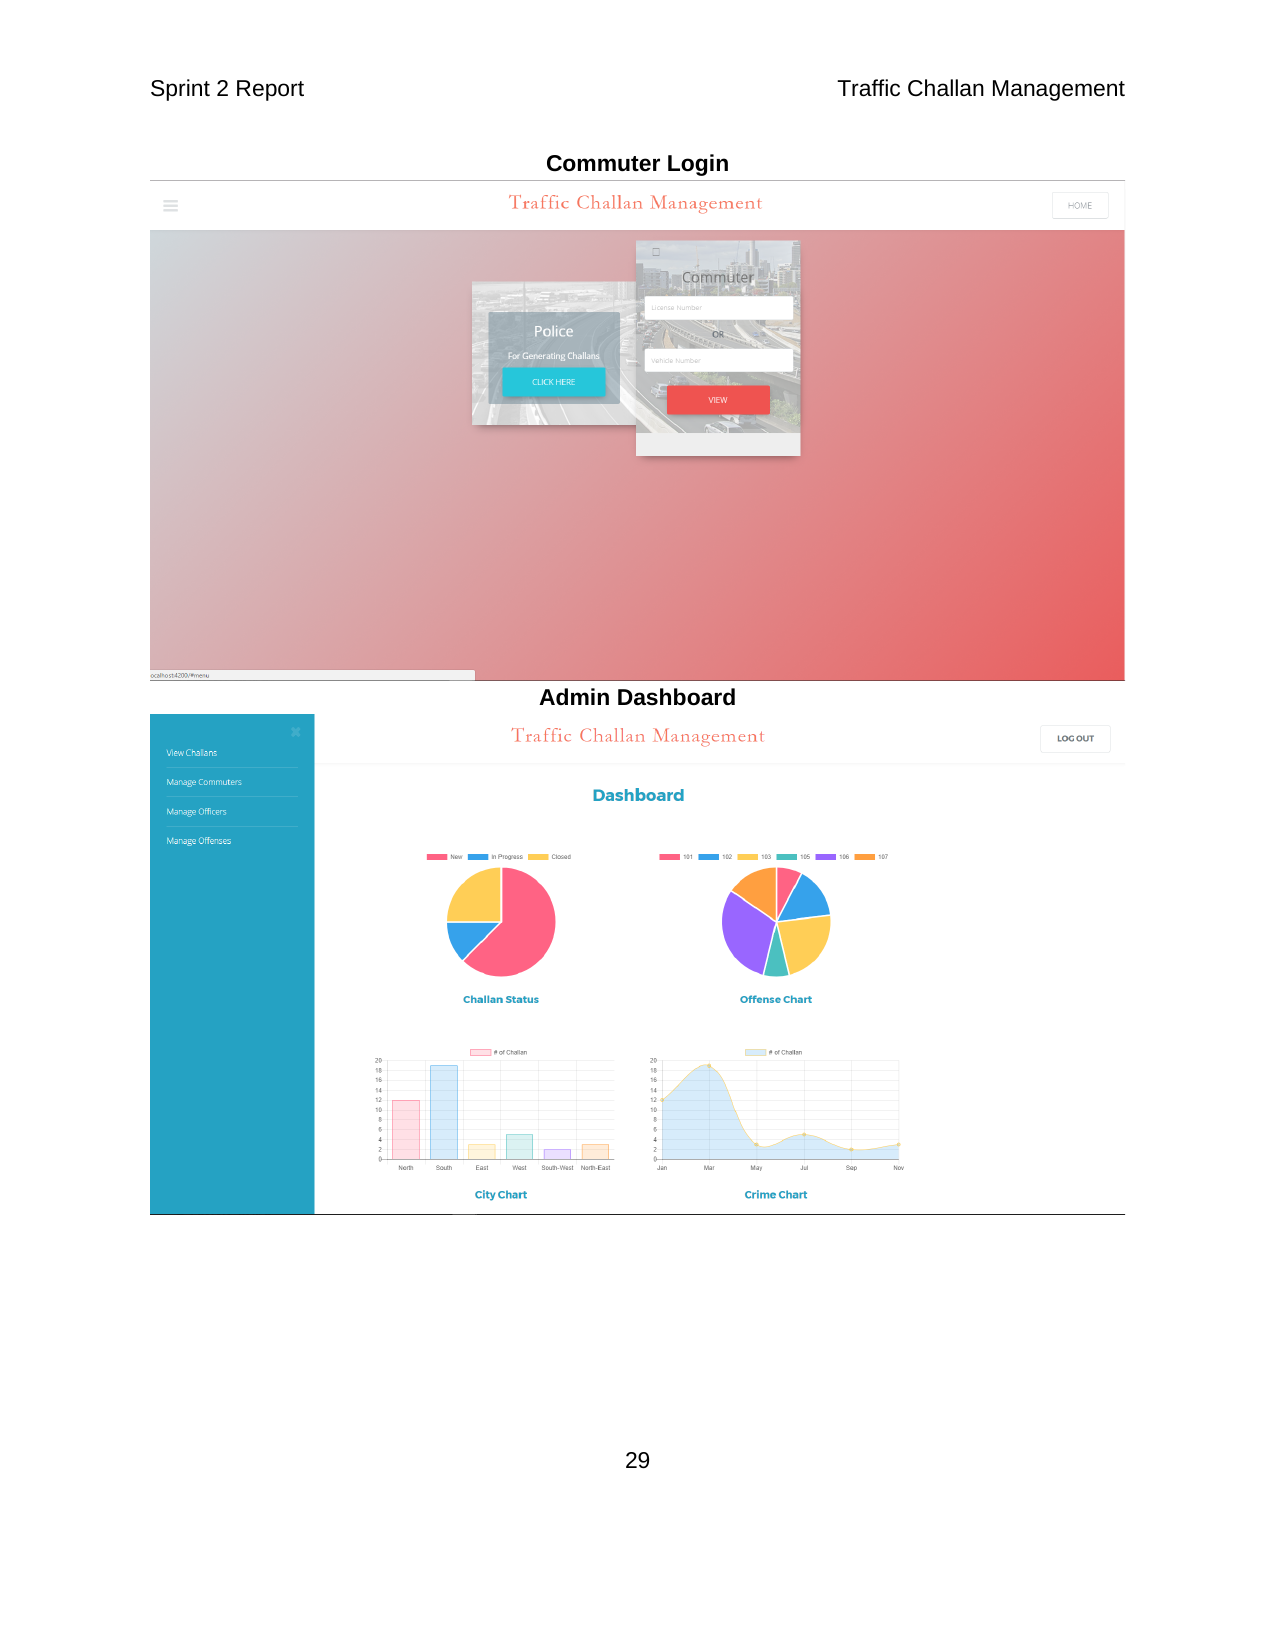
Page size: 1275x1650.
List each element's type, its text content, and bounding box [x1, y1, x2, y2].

text Commuter Login [150, 150, 1125, 176]
picture [150, 714, 1125, 1215]
text Admin Dashboard [150, 684, 1125, 710]
picture [150, 180, 1125, 681]
